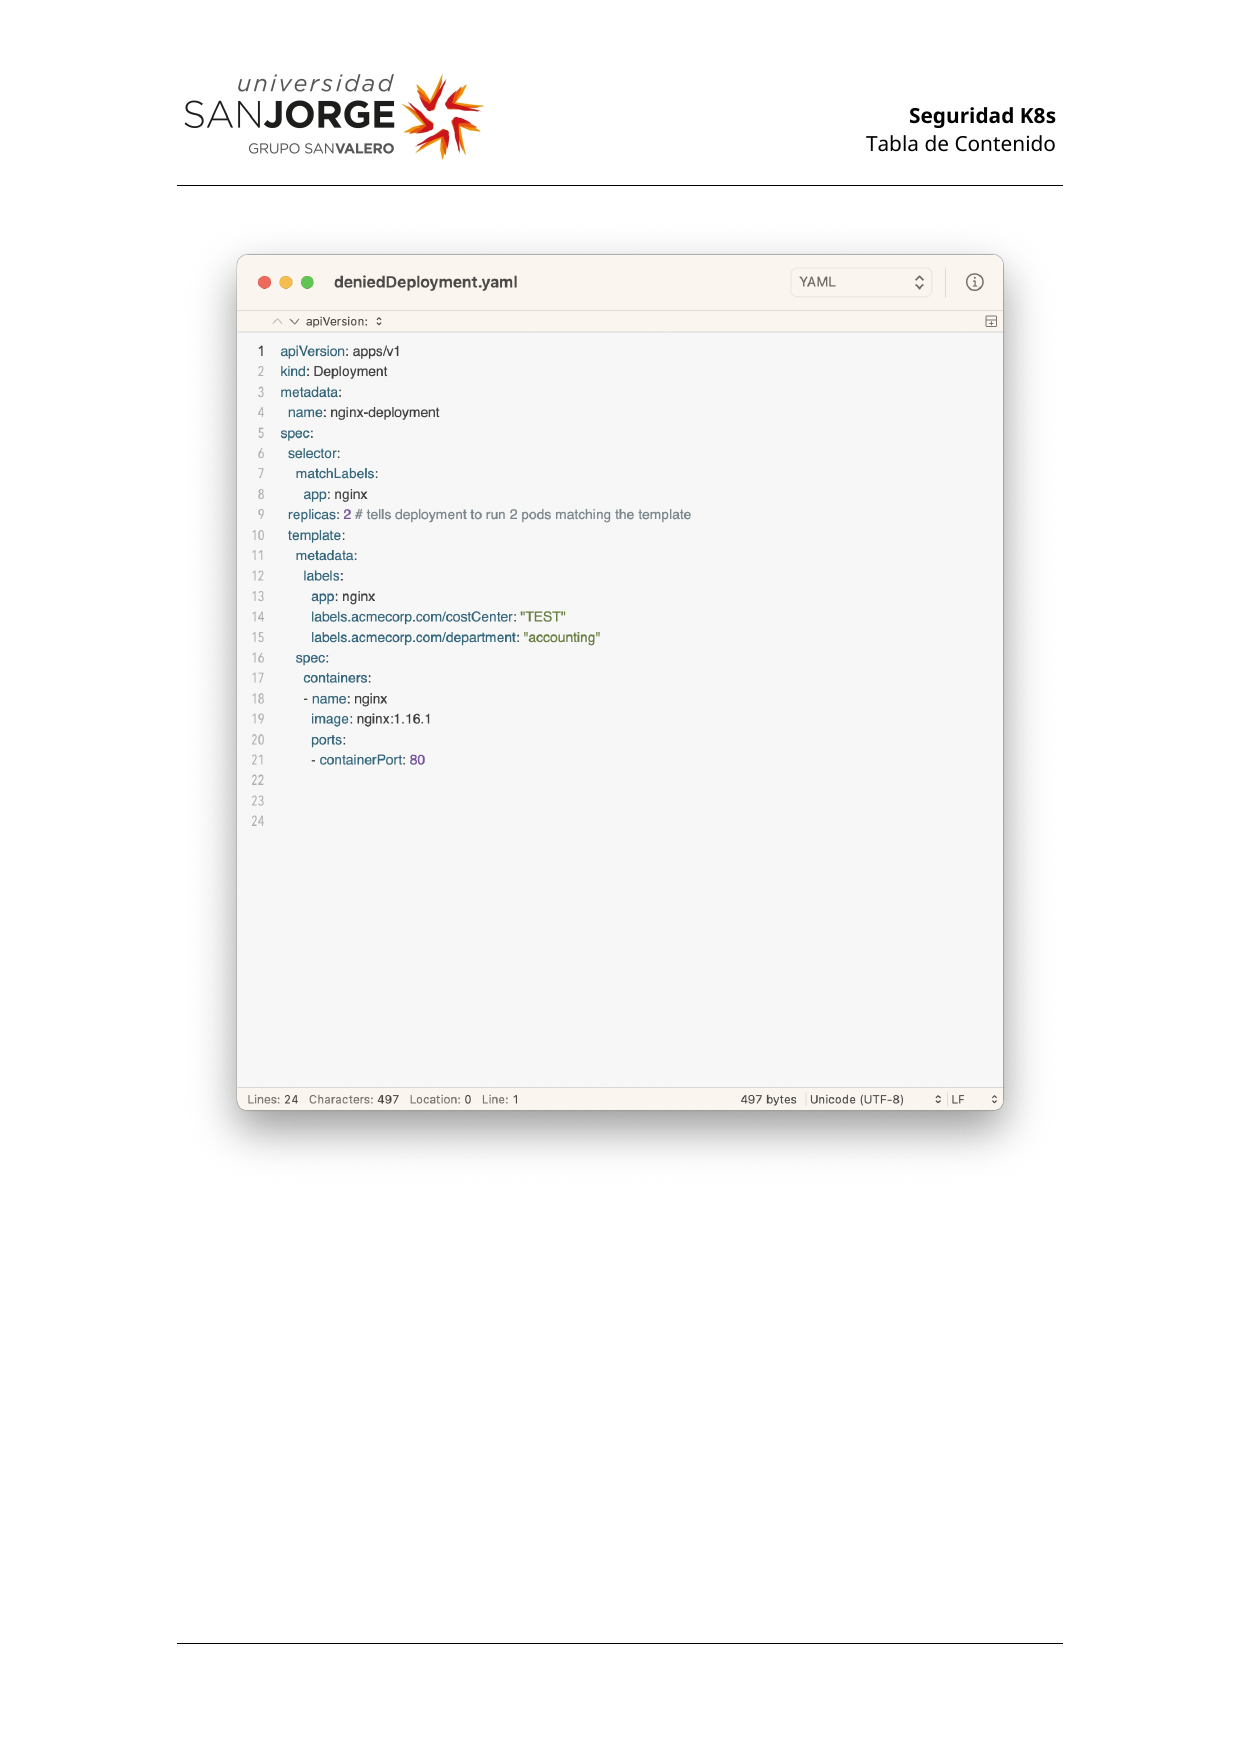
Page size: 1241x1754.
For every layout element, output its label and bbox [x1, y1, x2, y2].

picture [184, 73, 485, 160]
picture [177, 214, 1063, 1189]
